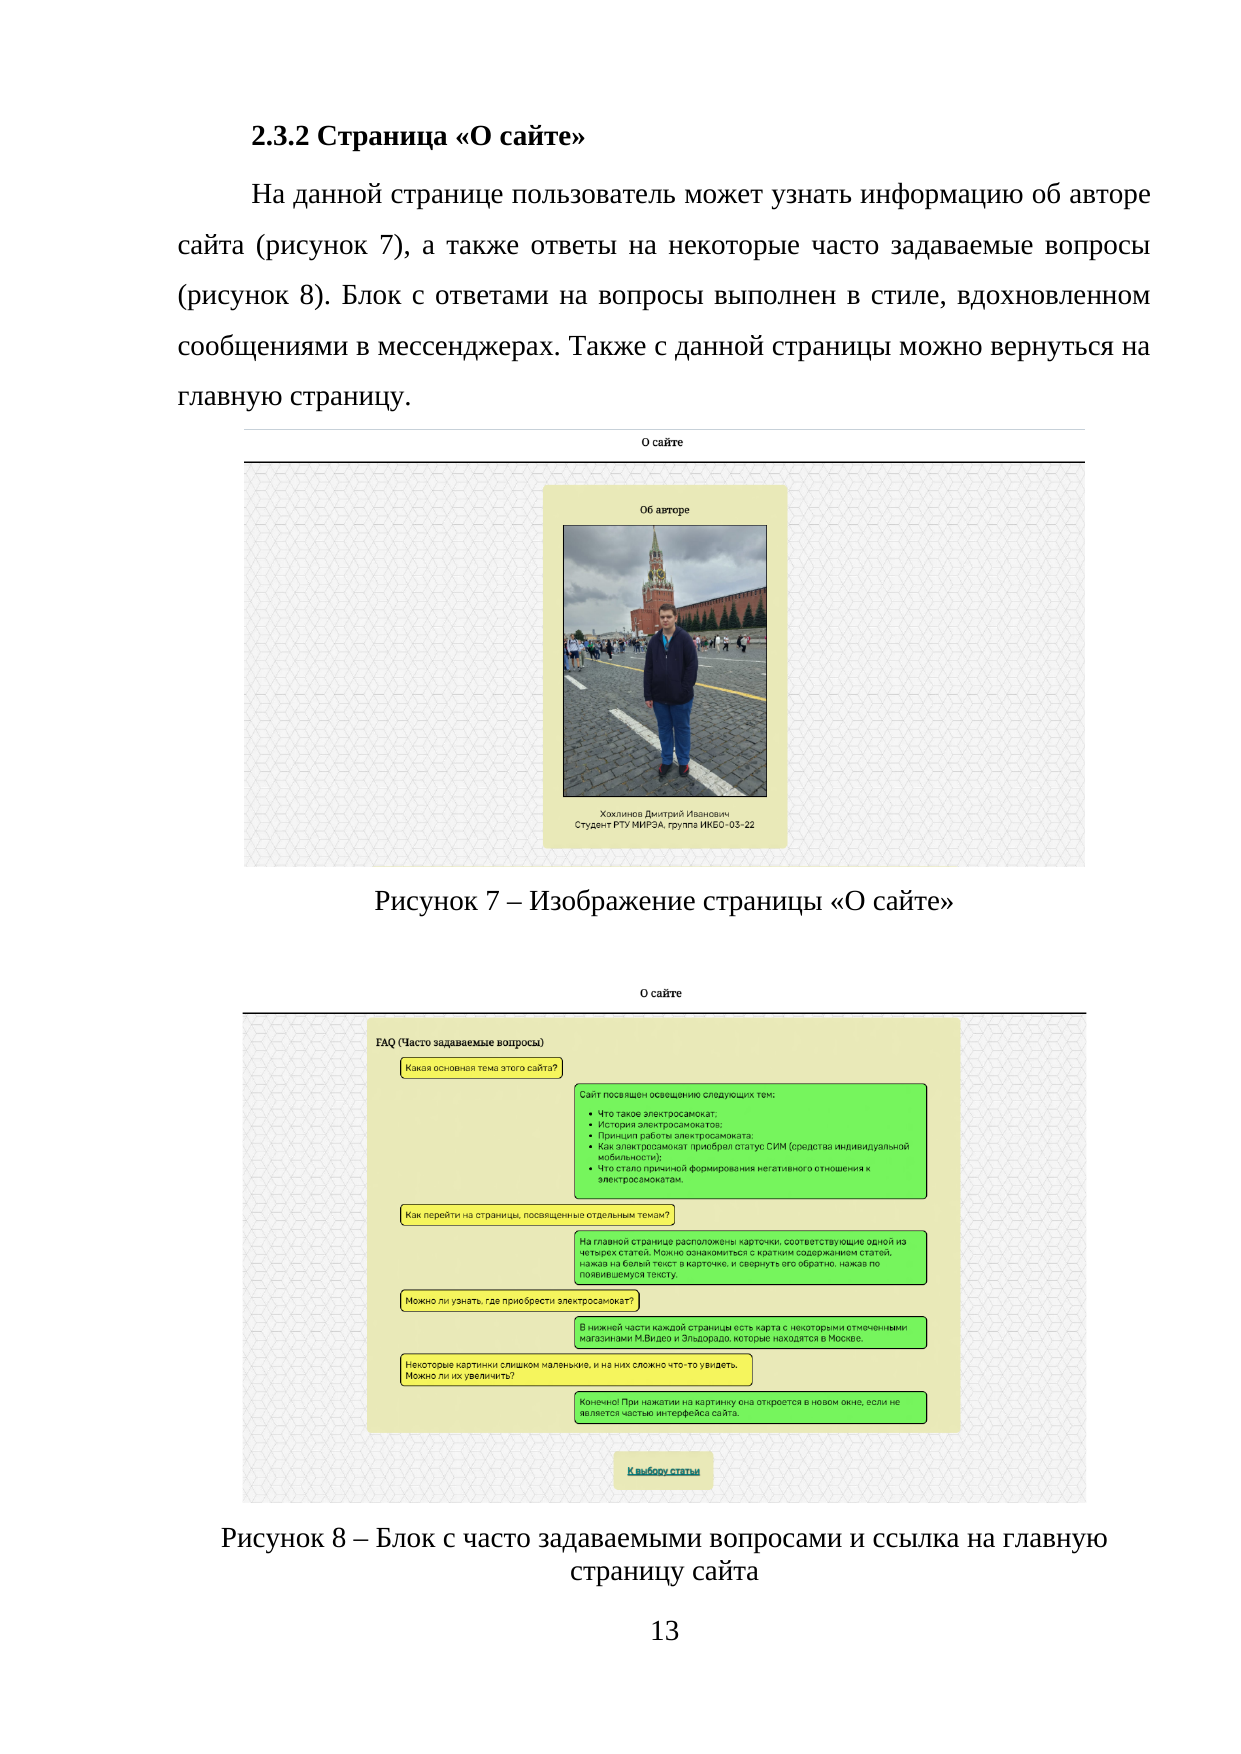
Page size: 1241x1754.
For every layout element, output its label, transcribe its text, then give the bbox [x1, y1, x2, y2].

text Рисунок 8 – Блок с часто задаваемыми вопросами и ссылка на главную страницу сайта [177, 1520, 1152, 1587]
text Рисунок 7 – Изображение страницы «О сайте» [177, 883, 1152, 917]
subtitle 2.3.2 Страница «О сайте» [177, 118, 1152, 152]
picture [244, 428, 1085, 867]
picture [242, 983, 1087, 1503]
text На данной странице пользователь может узнать информацию об авторе сайта (рисунок 7), а также ответы на некоторые часто задаваемые вопросы (рисунок 8). Блок с ответами на вопросы выполнен в стиле, вдохновленном сообщениями в мессенджерах. Также с данной страницы можно вернуться на главную страницу. [177, 177, 1152, 411]
